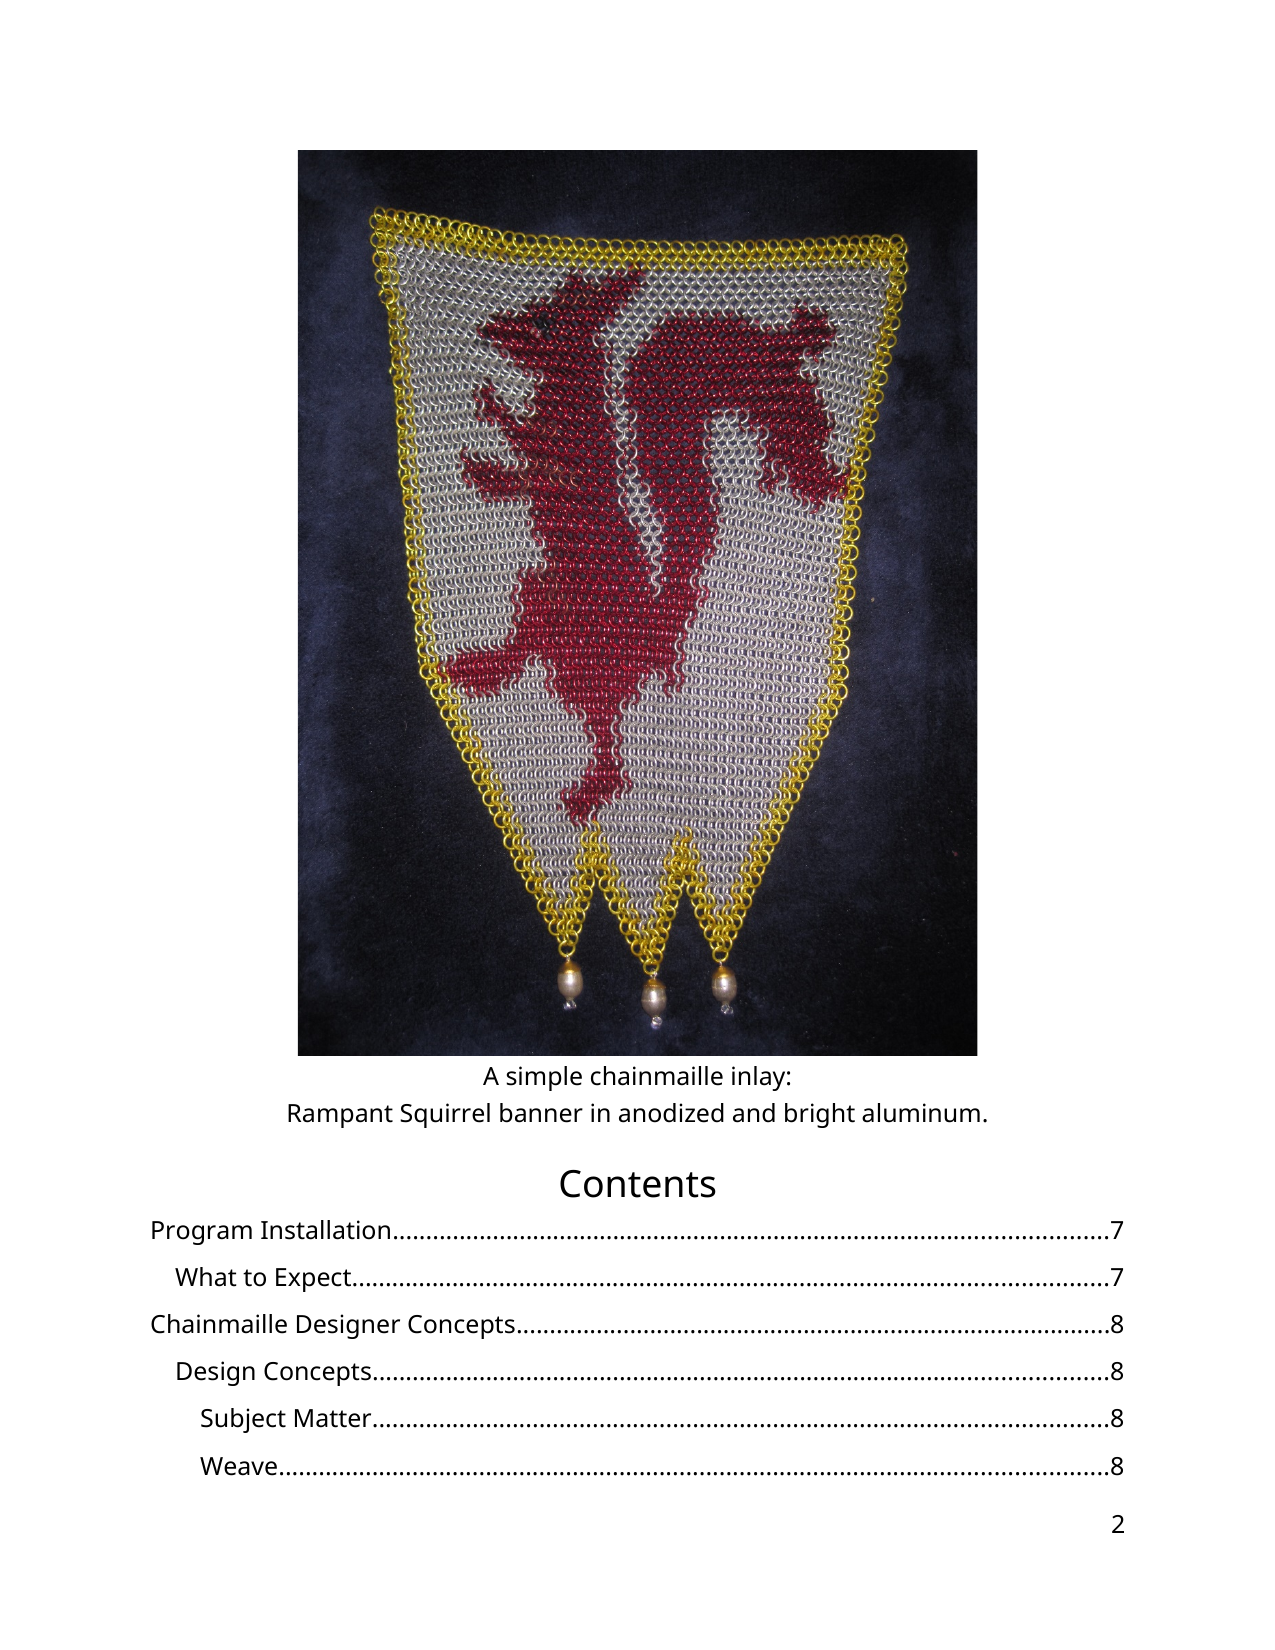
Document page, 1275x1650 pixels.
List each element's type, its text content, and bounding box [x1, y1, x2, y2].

picture [297, 150, 978, 1056]
